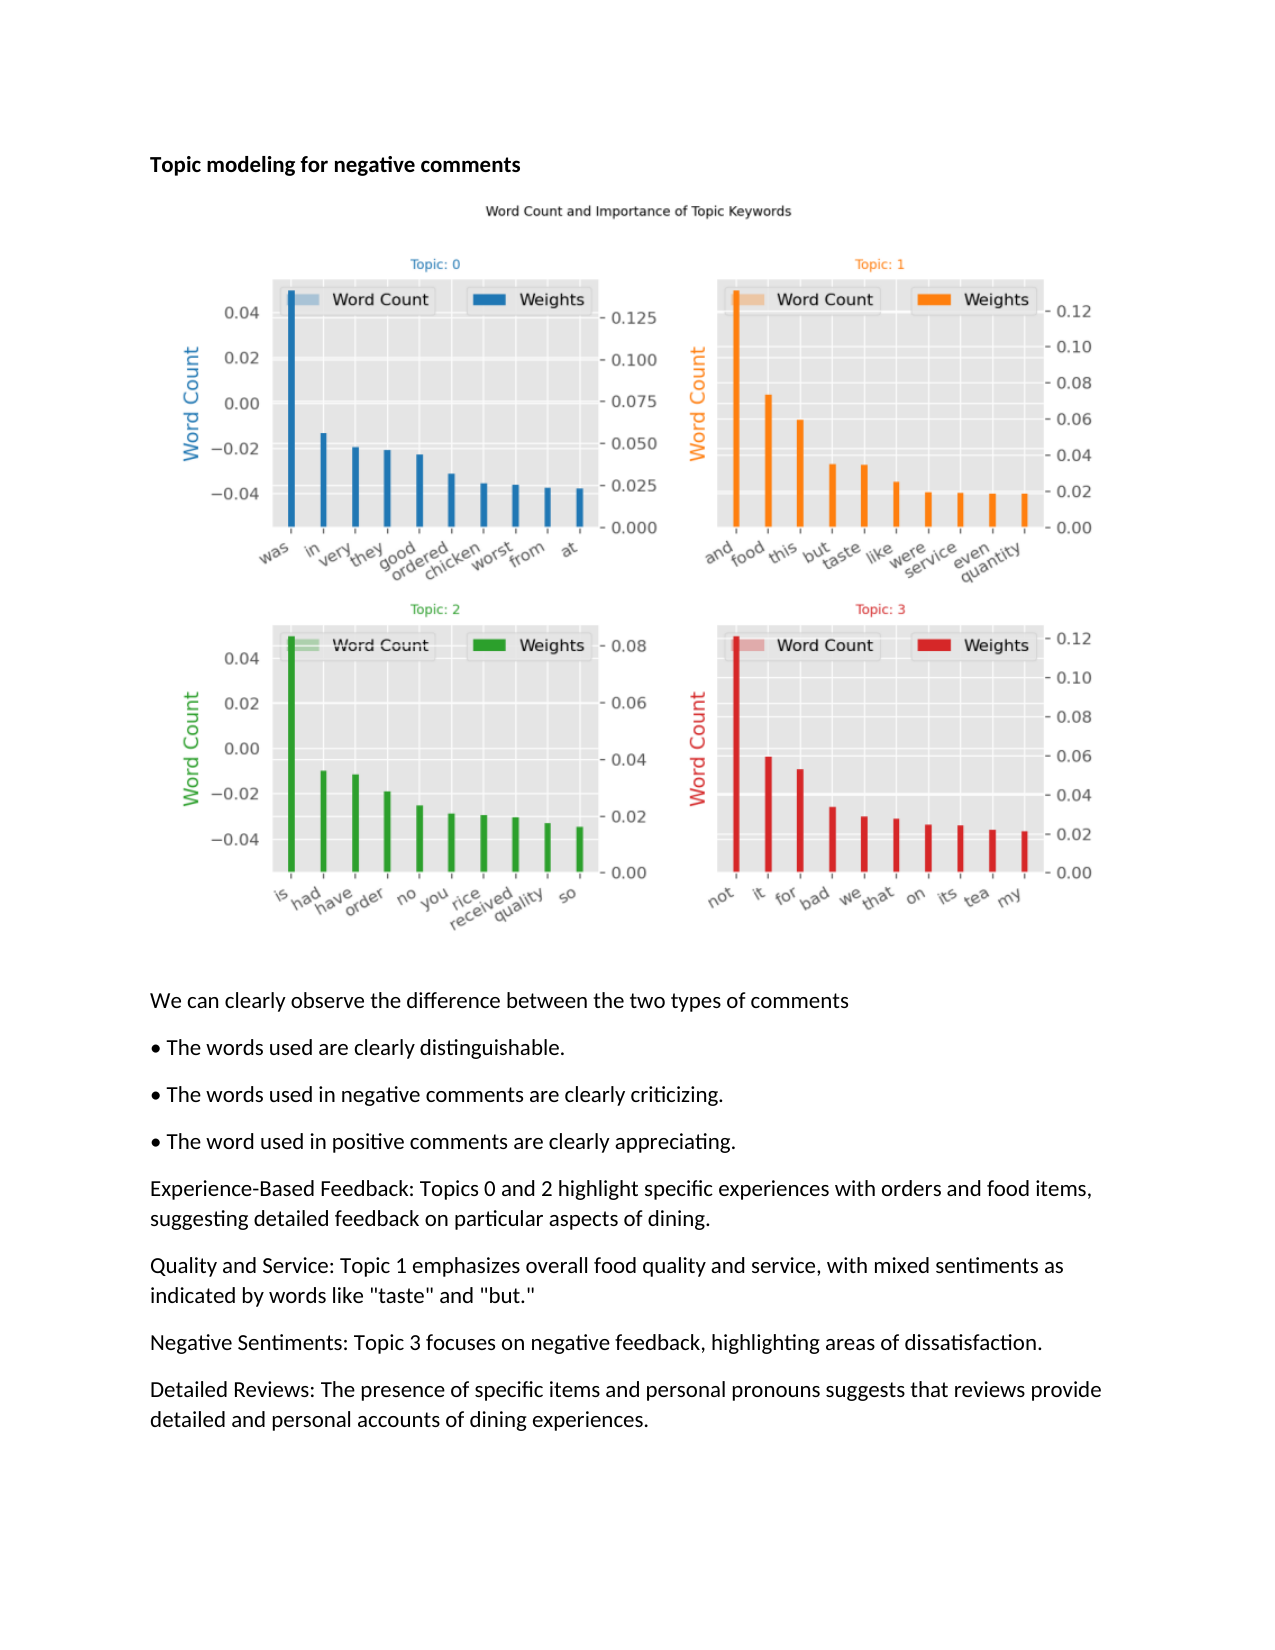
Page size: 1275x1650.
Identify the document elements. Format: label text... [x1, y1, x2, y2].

text Detailed Reviews: The presence of specific items and personal pronouns suggests that reviews provide detailed and personal accounts of dining experiences. [150, 1375, 1125, 1433]
text We can clearly observe the difference between the two types of comments [150, 987, 1125, 1014]
text • The word used in positive comments are clearly appreciating. [150, 1127, 1125, 1155]
text Topic modeling for negative comments [150, 150, 1125, 178]
text Experience-Based Feedback: Topics 0 and 2 highlight specific experiences with orders and food items, suggesting detailed feedback on particular aspects of dining. [150, 1174, 1125, 1232]
text Quality and Service: Topic 1 emphasizes overall food quality and service, with mixed sentiments as indicated by words like "taste" and "but." [150, 1251, 1125, 1309]
text Negative Sentiments: Topic 3 focuses on negative feedback, highlighting areas of dissatisfaction. [150, 1328, 1125, 1356]
text • The words used are clearly distinguishable. [150, 1033, 1125, 1061]
text • The words used in negative comments are clearly criticizing. [150, 1080, 1125, 1108]
